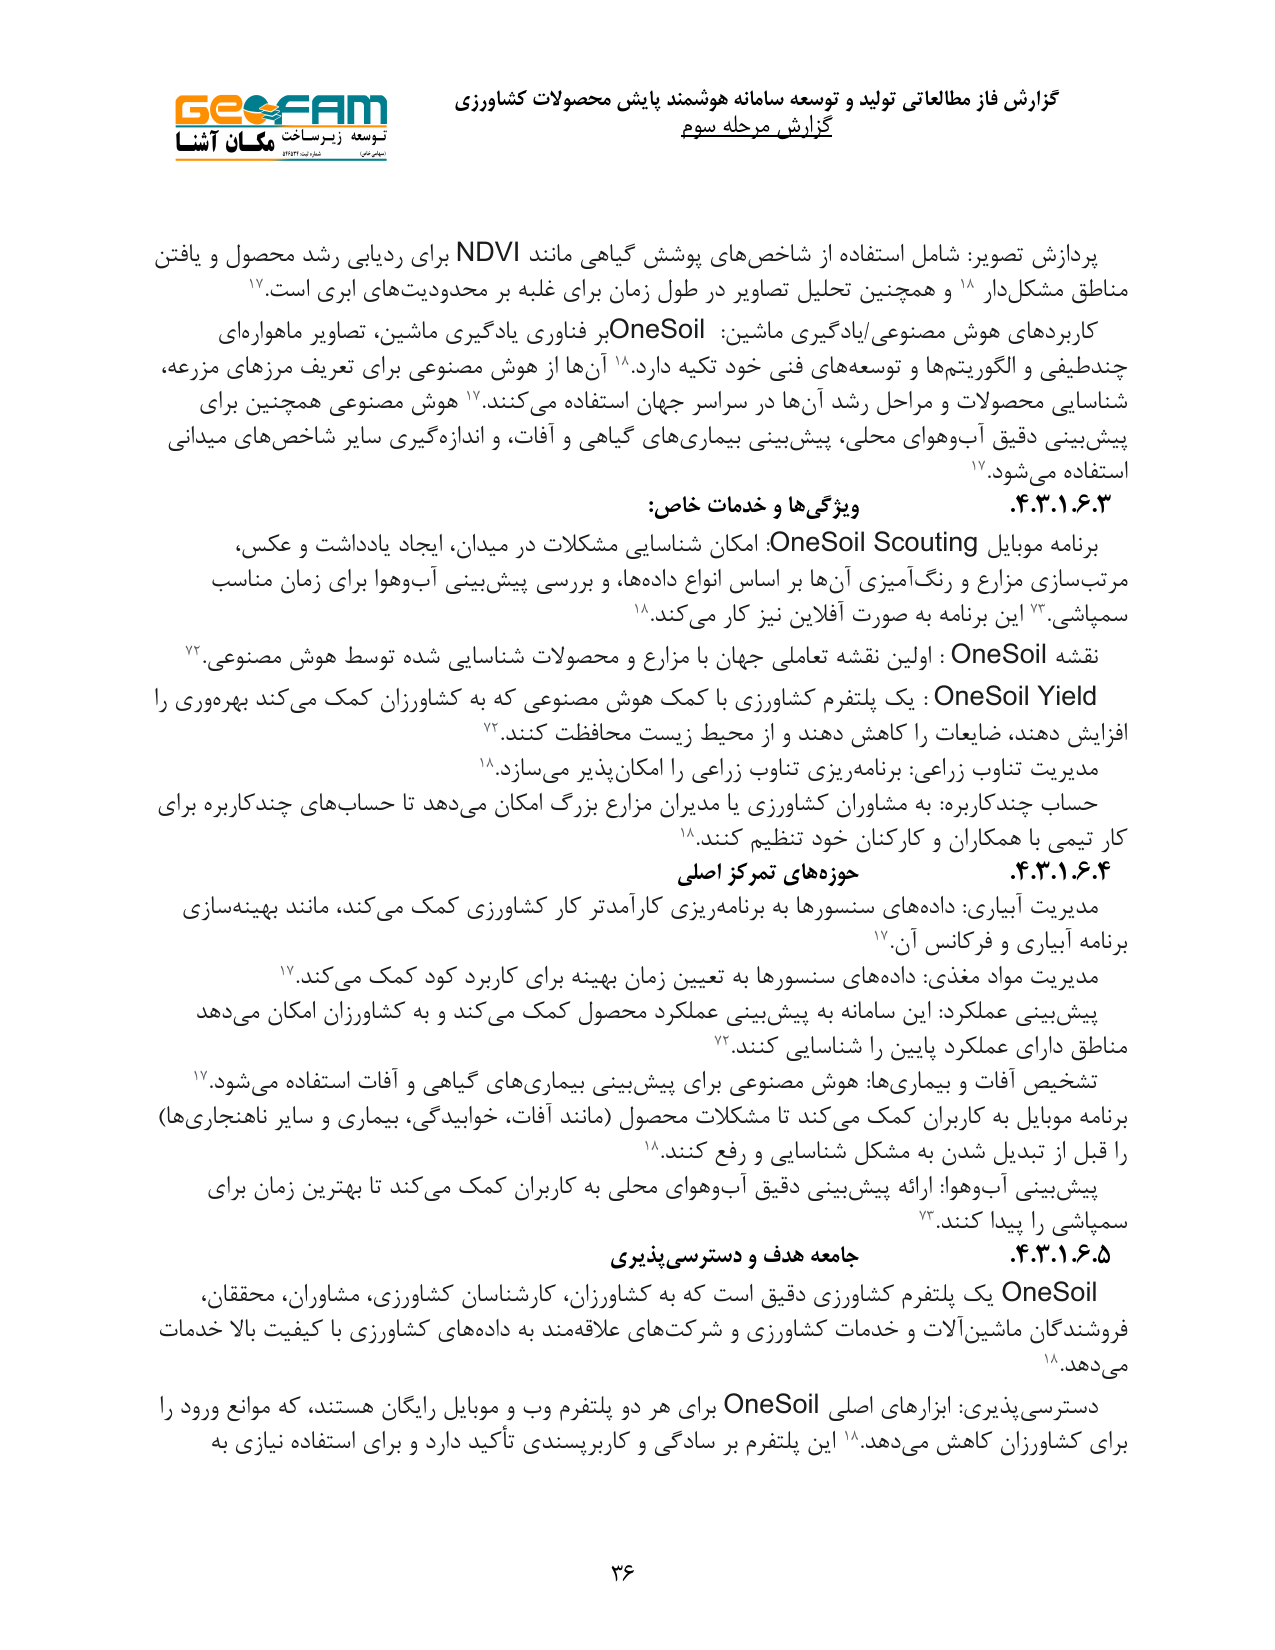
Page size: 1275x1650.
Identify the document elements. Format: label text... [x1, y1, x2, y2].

text برنامه موبایل OneSoil Scouting: امکان شناسایی مشکلات در میدان، ایجاد یادداشت و عکس، مرتب‌سازی مزارع و رنگ‌آمیزی آن‌ها بر اساس انواع داده‌ها، و بررسی پیش‌بینی آب‌وهوا برای زمان مناسب سمپاشی.73 این برنامه به صورت آفلاین نیز کار می‌کند.18 [148, 526, 1127, 632]
text تشخیص آفات و بیماری‌ها: هوش مصنوعی برای پیش‌بینی بیماری‌های گیاهی و آفات استفاده می‌شود.17 برنامه موبایل به کاربران کمک می‌کند تا مشکلات محصول (مانند آفات، خوابیدگی، بیماری و سایر ناهنجاری‌ها) را قبل از تبدیل شدن به مشکل شناسایی و رفع کنند.18 [148, 1069, 1127, 1168]
subtitle ویژگی‌ها و خدمات خاص: [148, 494, 1009, 521]
text OneSoil یک پلتفرم کشاورزی دقیق است که به کشاورزان، کارشناسان کشاورزی، مشاوران، محققان، فروشندگان ماشین‌آلات و خدمات کشاورزی و شرکت‌های علاقه‌مند به داده‌های کشاورزی با کیفیت بالا خدمات می‌دهد.18 [148, 1276, 1127, 1382]
subtitle حوزه‌های تمرکز اصلی [148, 861, 1009, 888]
subtitle جامعه هدف و دسترسی‌پذیری [148, 1244, 1009, 1271]
text پیش‌بینی آب‌وهوا: ارائه پیش‌بینی دقیق آب‌وهوای محلی به کاربران کمک می‌کند تا بهترین زمان برای سمپاشی را پیدا کنند.73 [148, 1174, 1127, 1238]
text پیش‌بینی عملکرد: این سامانه به پیش‌بینی عملکرد محصول کمک می‌کند و به کشاورزان امکان می‌دهد مناطق دارای عملکرد پایین را شناسایی کنند.72 [148, 999, 1127, 1063]
text پردازش تصویر: شامل استفاده از شاخص‌های پوشش گیاهی مانند NDVI برای ردیابی رشد محصول و یافتن مناطق مشکل‌دار 18 و همچنین تحلیل تصاویر در طول زمان برای غلبه بر محدودیت‌های ابری است.17 [148, 236, 1127, 307]
text حساب چندکاربره: به مشاوران کشاورزی یا مدیران مزارع بزرگ امکان می‌دهد تا حساب‌های چندکاربره برای کار تیمی با همکاران و کارکنان خود تنظیم کنند.18 [148, 791, 1127, 856]
text مدیریت مواد مغذی: داده‌های سنسورها به تعیین زمان بهینه برای کاربرد کود کمک می‌کند.17 [148, 964, 1127, 993]
text کاربردهای هوش مصنوعی/یادگیری ماشین: OneSoilبر فناوری یادگیری ماشین، تصاویر ماهواره‌ای چندطیفی و الگوریتم‌ها و توسعه‌های فنی خود تکیه دارد.18 آن‌ها از هوش مصنوعی برای تعریف مرزهای مزرعه، شناسایی محصولات و مراحل رشد آن‌ها در سراسر جهان استفاده می‌کنند.17 هوش مصنوعی همچنین برای پیش‌بینی دقیق آب‌وهوای محلی، پیش‌بینی بیماری‌های گیاهی و آفات، و اندازه‌گیری سایر شاخص‌های میدانی استفاده می‌شود.17 [148, 313, 1127, 488]
text مدیریت تناوب زراعی: برنامه‌ریزی تناوب زراعی را امکان‌پذیر می‌سازد.18 [148, 756, 1127, 786]
text OneSoil Yield : یک پلتفرم کشاورزی با کمک هوش مصنوعی که به کشاورزان کمک می‌کند بهره‌وری را افزایش دهند، ضایعات را کاهش دهند و از محیط زیست محافظت کنند.72 [148, 680, 1127, 751]
picture [174, 89, 389, 168]
text مدیریت آبیاری: داده‌های سنسورها به برنامه‌ریزی کارآمدتر کار کشاورزی کمک می‌کند، مانند بهینه‌سازی برنامه آبیاری و فرکانس آن.17 [148, 894, 1127, 958]
text نقشه OneSoil : اولین نقشه تعاملی جهان با مزارع و محصولات شناسایی شده توسط هوش مصنوعی.72 [148, 638, 1127, 673]
